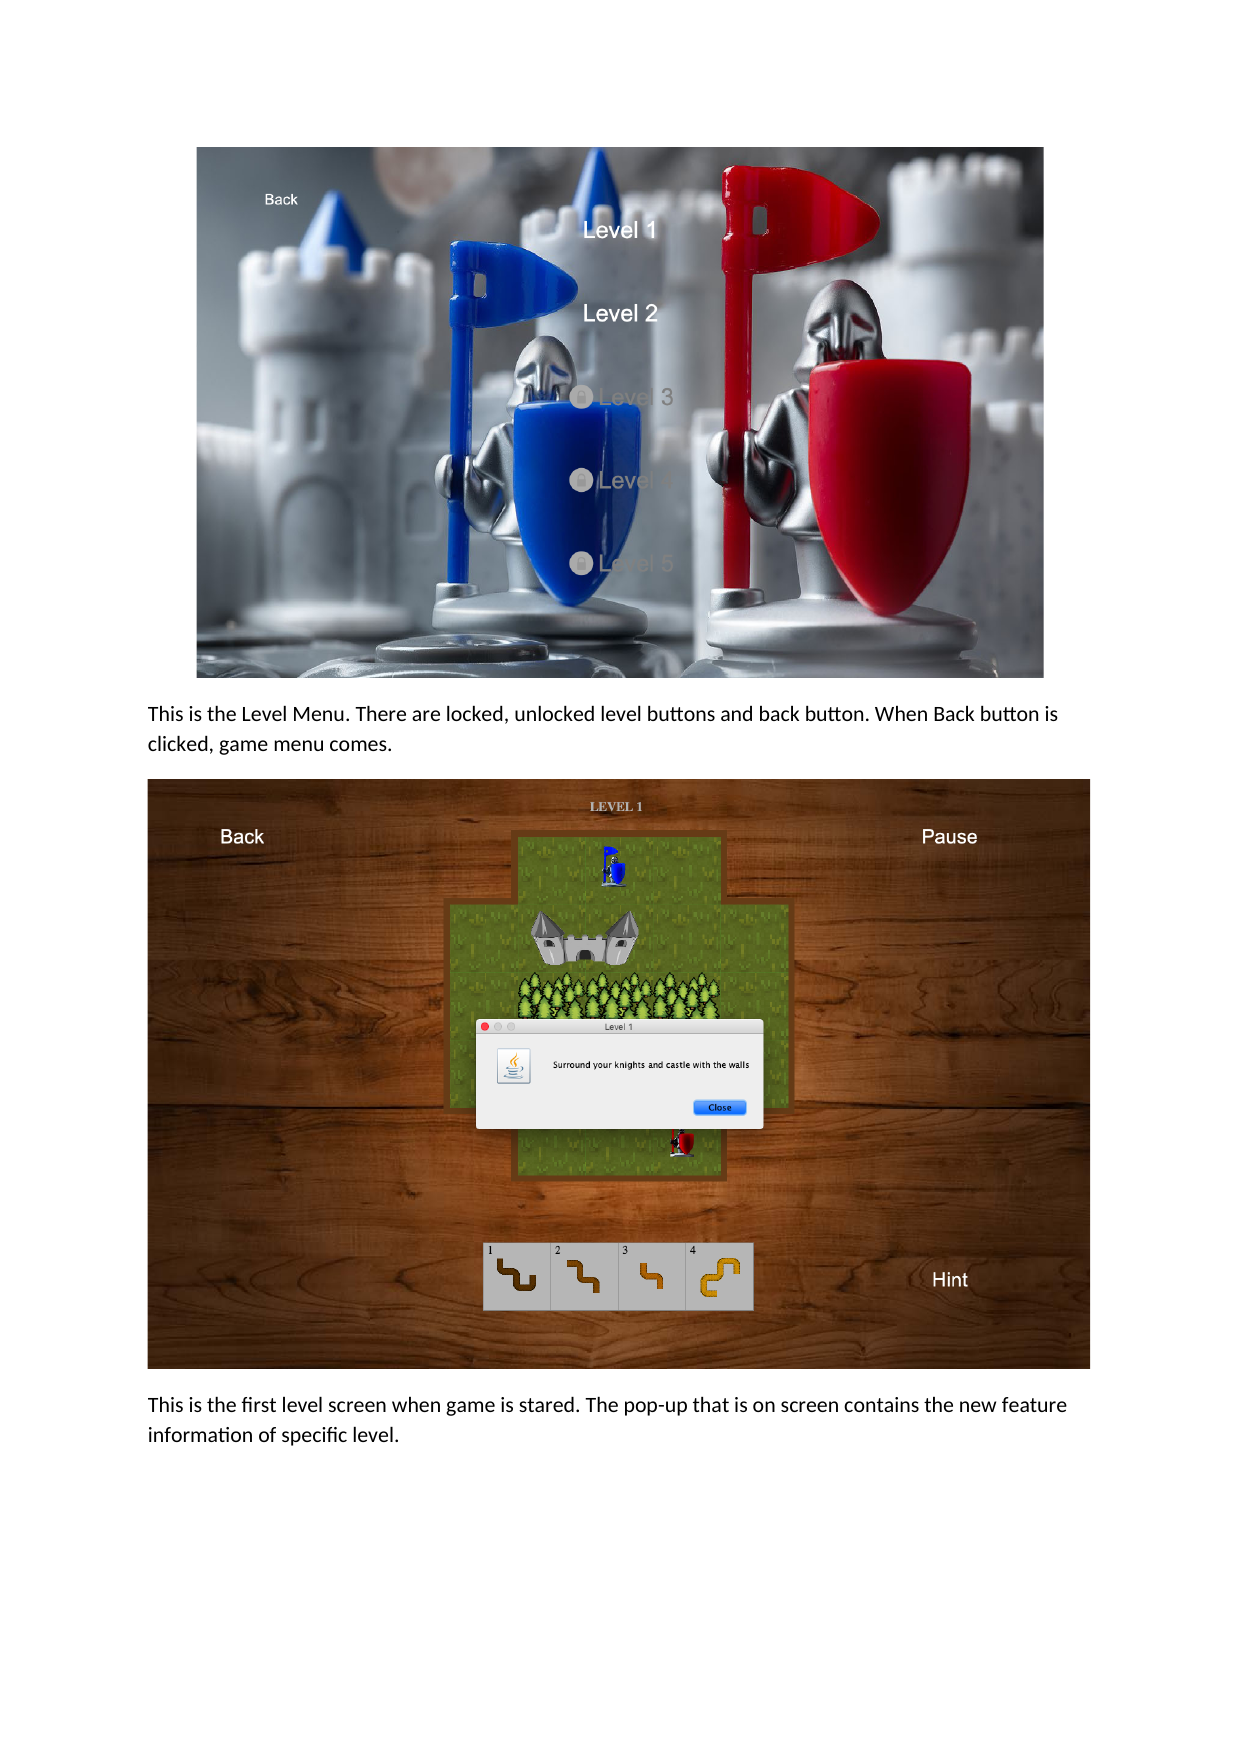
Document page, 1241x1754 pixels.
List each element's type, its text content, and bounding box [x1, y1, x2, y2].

text This is the Level Menu. There are locked, unlocked level buttons and back button. When Back button is clicked, game menu comes. [148, 700, 1093, 757]
picture [196, 147, 1044, 678]
picture [147, 779, 1091, 1369]
text This is the first level screen when game is stared. The pop-up that is on screen contains the new feature information of specific level. [148, 1391, 1093, 1448]
